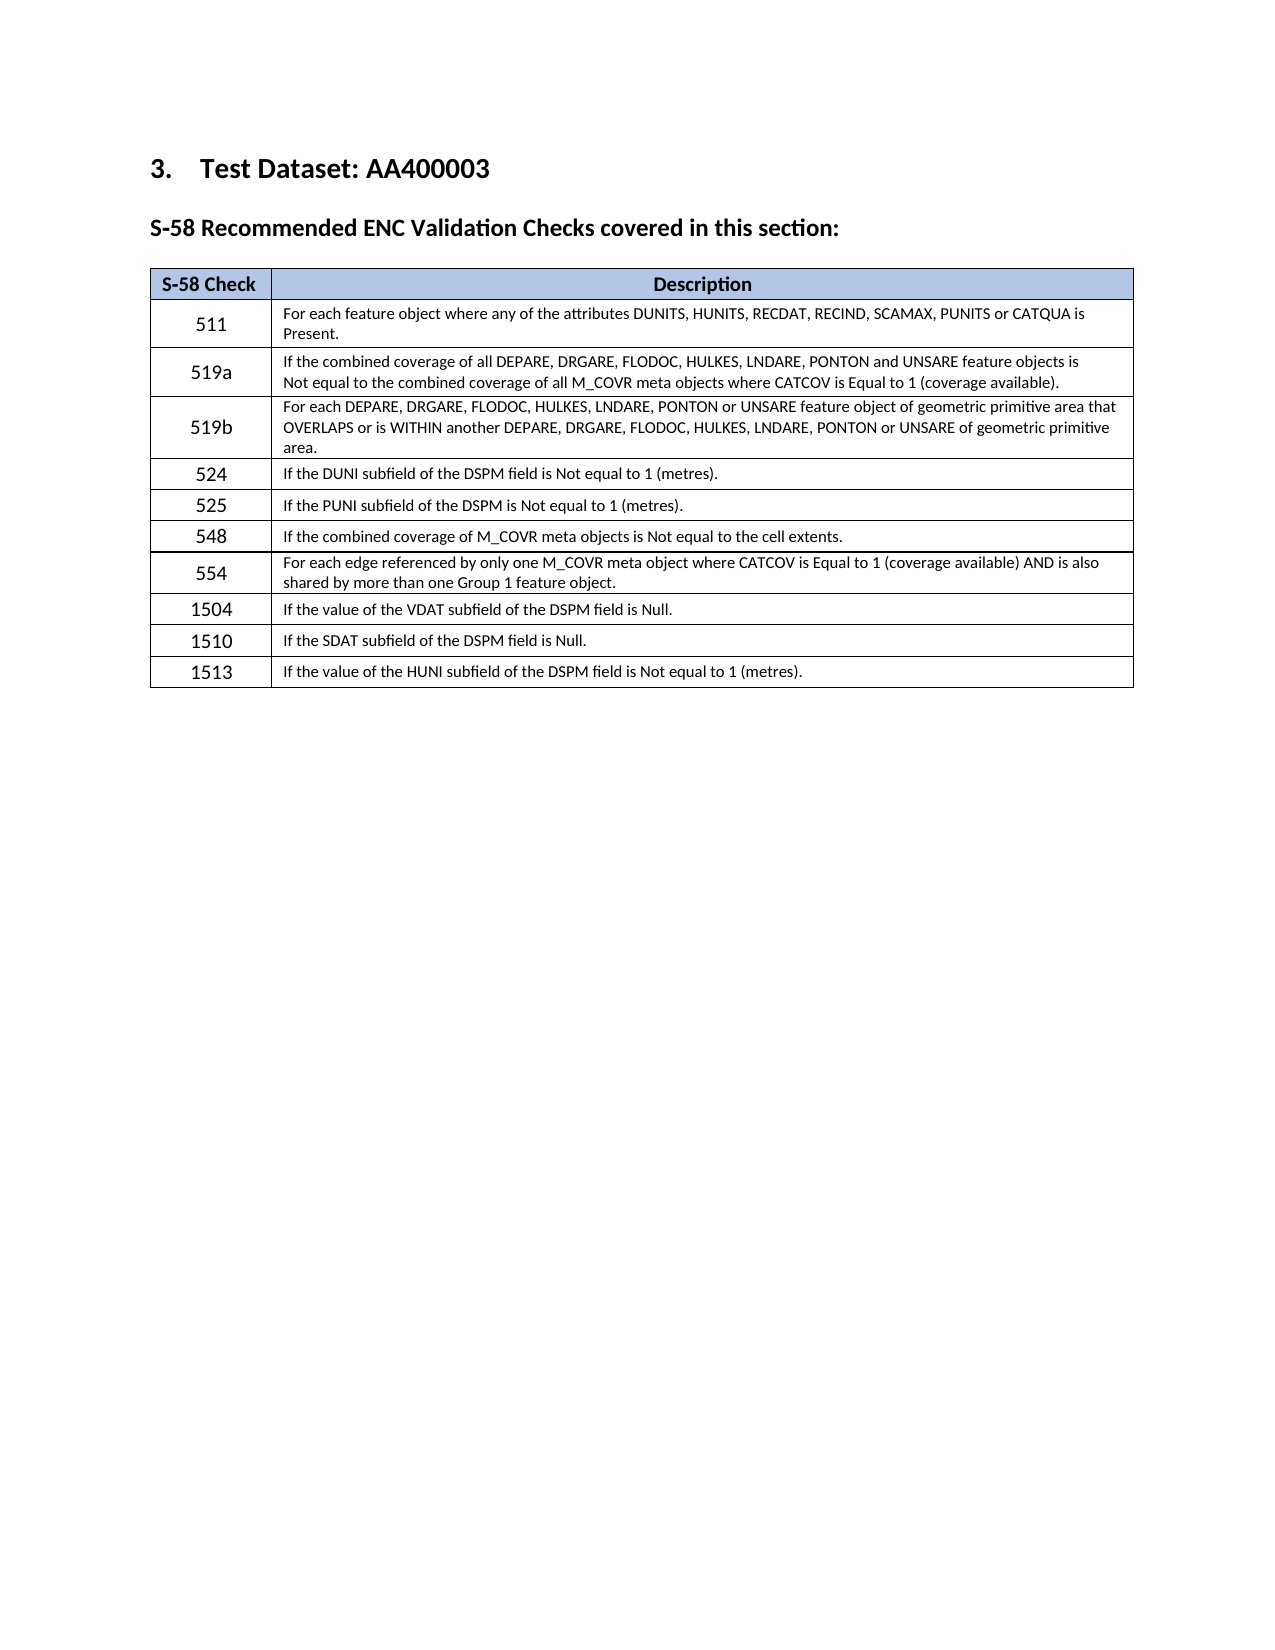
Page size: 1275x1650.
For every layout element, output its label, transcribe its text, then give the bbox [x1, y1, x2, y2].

table_cell 519b [151, 397, 271, 458]
table_cell 519a [151, 348, 271, 396]
table_cell 554 [151, 553, 271, 593]
table_cell 1513 [151, 657, 271, 687]
table_cell If the value of the HUNI subfield of the DSPM field is Not equal to 1 (metres). [272, 657, 1133, 687]
table_header S‐58 Check [151, 269, 271, 299]
table_cell For each DEPARE, DRGARE, FLODOC, HULKES, LNDARE, PONTON or UNSARE feature object of geometric primitive area that OVERLAPS or is WITHIN another DEPARE, DRGARE, FLODOC, HULKES, LNDARE, PONTON or UNSARE of geometric primitive area. [272, 397, 1133, 458]
table_cell If the SDAT subfield of the DSPM field is Null. [272, 625, 1133, 656]
text S‐58 Recommended ENC Validation Checks covered in this section: [150, 212, 1125, 242]
table_cell For each feature object where any of the attributes DUNITS, HUNITS, RECDAT, RECIND, SCAMAX, PUNITS or CATQUA is Present. [272, 300, 1133, 347]
table_cell 525 [151, 490, 271, 520]
table_cell If the PUNI subfield of the DSPM is Not equal to 1 (metres). [272, 490, 1133, 520]
table_header Description [272, 269, 1133, 299]
table_cell 511 [151, 300, 271, 347]
table_cell If the combined coverage of M_COVR meta objects is Not equal to the cell extents. [272, 521, 1133, 551]
table_cell 1510 [151, 625, 271, 656]
table_cell 548 [151, 521, 271, 551]
list Test Dataset: AA400003 [150, 150, 1125, 186]
table_cell 524 [151, 459, 271, 489]
table_cell 1504 [151, 594, 271, 624]
table_cell For each edge referenced by only one M_COVR meta object where CATCOV is Equal to 1 (coverage available) AND is also shared by more than one Group 1 feature object. [272, 553, 1133, 593]
table_cell If the combined coverage of all DEPARE, DRGARE, FLODOC, HULKES, LNDARE, PONTON and UNSARE feature objects is Not equal to the combined coverage of all M_COVR meta objects where CATCOV is Equal to 1 (coverage available). [272, 348, 1133, 396]
table_cell If the DUNI subfield of the DSPM field is Not equal to 1 (metres). [272, 459, 1133, 489]
table_cell If the value of the VDAT subfield of the DSPM field is Null. [272, 594, 1133, 624]
